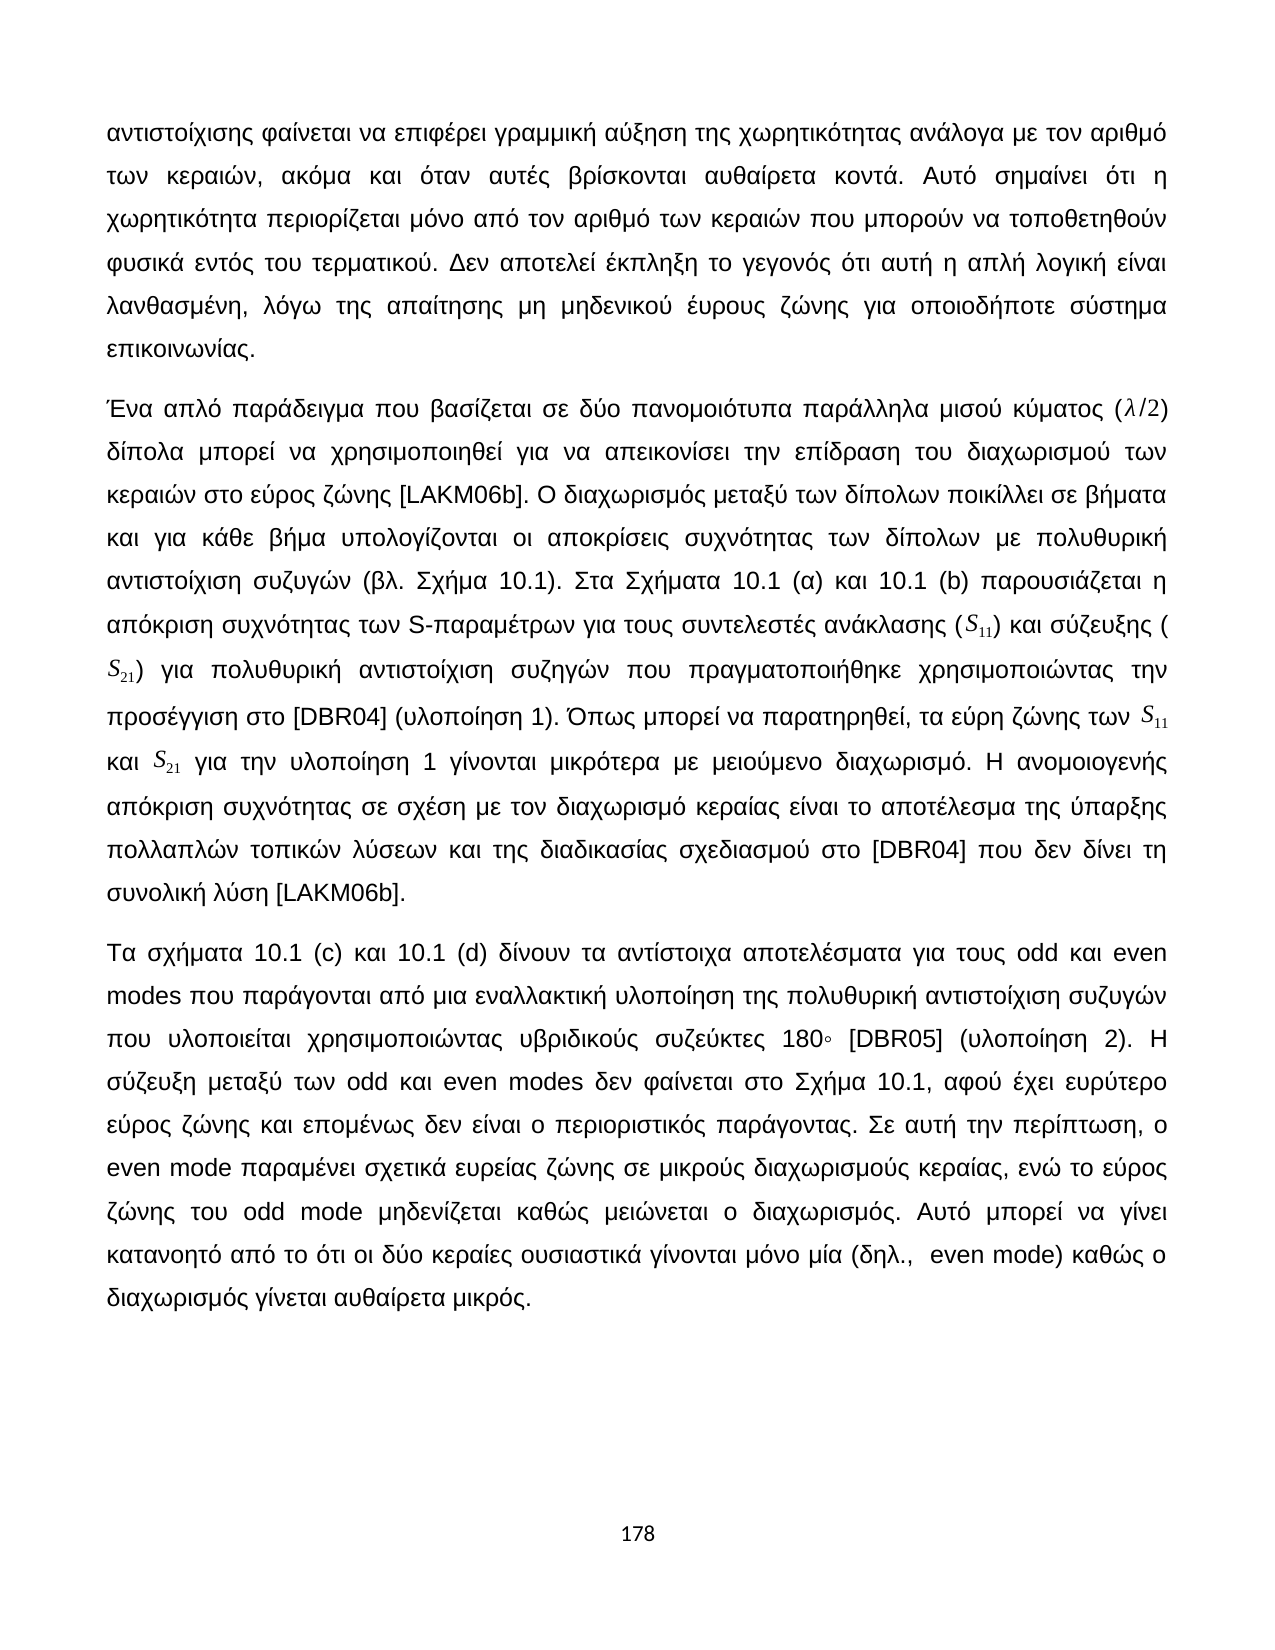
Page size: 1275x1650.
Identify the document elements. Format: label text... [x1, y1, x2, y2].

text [106, 118, 1169, 362]
text Ένα απλό παράδειγμα που βασίζεται σε δύο πανομοιότυπα παράλληλα μισού κύματος () δίπολα μπορεί να χρησιμοποιηθεί για να απεικονίσει την επίδραση του διαχωρισμού των κεραιών στο εύρος ζώνης [LAKM06b]. Ο διαχωρισμός μεταξύ των δίπολων ποικίλλει σε βήματα και για κάθε βήμα υπολογίζονται οι αποκρίσεις συχνότητας των δίπολων με πολυθυρική αντιστοίχιση συζυγών (βλ. Σχήμα 10.1). Στα Σχήματα 10.1 (α) και 10.1 (b) παρουσιάζεται η απόκριση συχνότητας των S-παραμέτρων για τους συντελεστές ανάκλασης () και σύζευξης () για πολυθυρική αντιστοίχιση συζηγών που πραγματοποιήθηκε χρησιμοποιώντας την προσέγγιση στο [DBR04] (υλοποίηση 1). Όπως μπορεί να παρατηρηθεί, τα εύρη ζώνης των και για την υλοποίηση 1 γίνονται μικρότερα με μειούμενο διαχωρισμό. Η ανομοιογενής απόκριση συχνότητας σε σχέση με τον διαχωρισμό κεραίας είναι το αποτέλεσμα της ύπαρξης πολλαπλών τοπικών λύσεων και της διαδικασίας σχεδιασμού στο [DBR04] που δεν δίνει τη συνολική λύση [LAKM06b]. [106, 393, 1169, 907]
text Τα σχήματα 10.1 (c) και 10.1 (d) δίνουν τα αντίστοιχα αποτελέσματα για τους odd και even modes που παράγονται από μια εναλλακτική υλοποίηση της πολυθυρική αντιστοίχιση συζυγών που υλοποιείται χρησιμοποιώντας υβριδικούς συζεύκτες 180◦ [DBR05] (υλοποίηση 2). Η σύζευξη μεταξύ των odd και even modes δεν φαίνεται στο Σχήμα 10.1, αφού έχει ευρύτερο εύρος ζώνης και επομένως δεν είναι ο περιοριστικός παράγοντας. Σε αυτή την περίπτωση, ο even mode παραμένει σχετικά ευρείας ζώνης σε μικρούς διαχωρισμούς κεραίας, ενώ το εύρος ζώνης του odd mode μηδενίζεται καθώς μειώνεται ο διαχωρισμός. Αυτό μπορεί να γίνει κατανοητό από το ότι οι δύο κεραίες ουσιαστικά γίνονται μόνο μία (δηλ., even mode) καθώς ο διαχωρισμός γίνεται αυθαίρετα μικρός. [106, 938, 1169, 1311]
